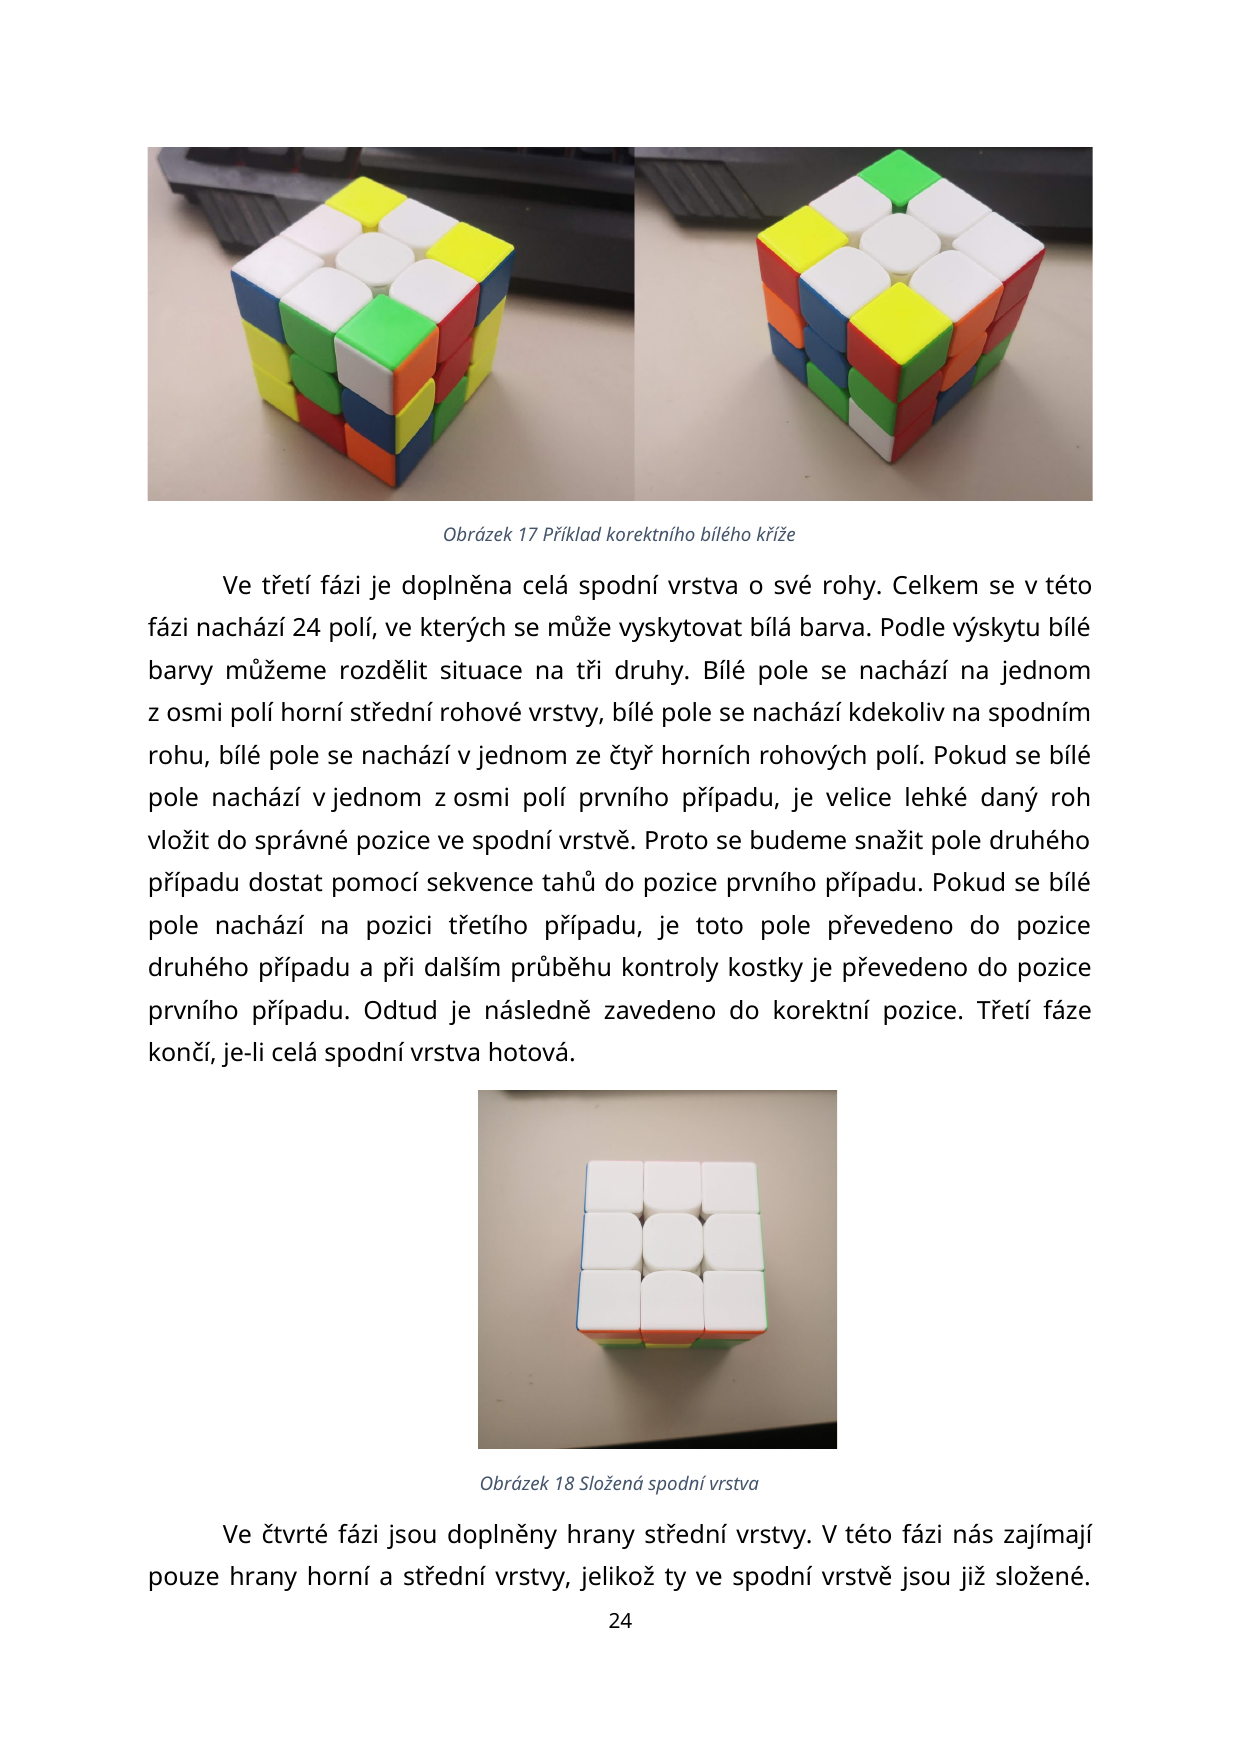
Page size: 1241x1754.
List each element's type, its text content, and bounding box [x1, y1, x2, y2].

text Ve třetí fázi je doplněna celá spodní vrstva o své rohy. Celkem se v této fázi nachází 24 polí, ve kterých se může vyskytovat bílá barva. Podle výskytu bílé barvy můžeme rozdělit situace na tři druhy. Bílé pole se nachází na jednom z osmi polí horní střední rohové vrstvy, bílé pole se nachází kdekoliv na spodním rohu, bílé pole se nachází v jednom ze čtyř horních rohových polí. Pokud se bílé pole nachází v jednom z osmi polí prvního případu, je velice lehké daný roh vložit do správné pozice ve spodní vrstvě. Proto se budeme snažit pole druhého případu dostat pomocí sekvence tahů do pozice prvního případu. Pokud se bílé pole nachází na pozici třetího případu, je toto pole převedeno do pozice druhého případu a při dalším průběhu kontroly kostky je převedeno do pozice prvního případu. Odtud je následně zavedeno do korektní pozice. Třetí fáze končí, je-li celá spodní vrstva hotová. [148, 567, 1092, 1069]
text Obrázek 17 Příklad korektního bílého kříže [148, 521, 1092, 547]
picture [478, 1090, 838, 1449]
text Obrázek 18 Složená spodní vrstva [148, 1470, 1092, 1495]
picture [147, 147, 1093, 501]
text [148, 1516, 1092, 1593]
